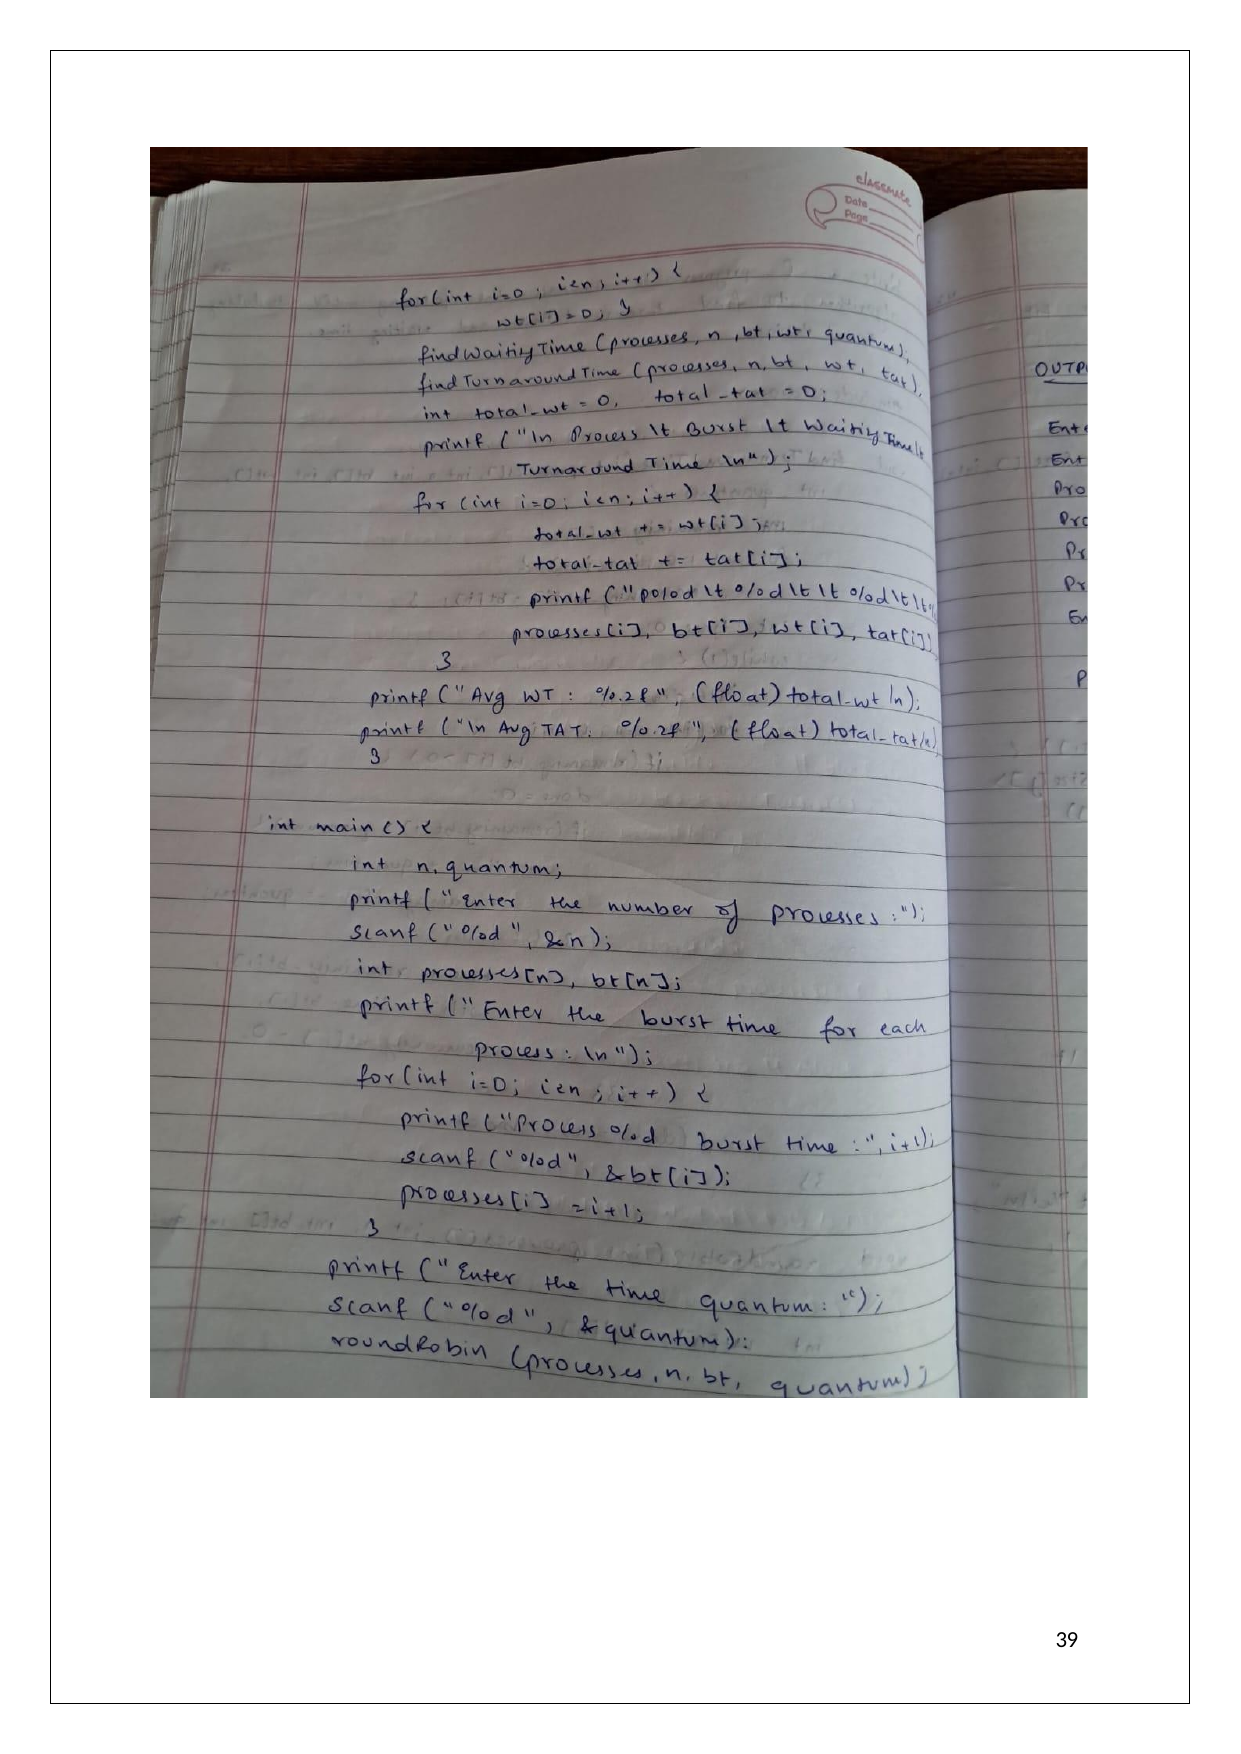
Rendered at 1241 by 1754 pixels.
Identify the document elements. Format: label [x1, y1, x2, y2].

picture [150, 147, 1088, 1398]
